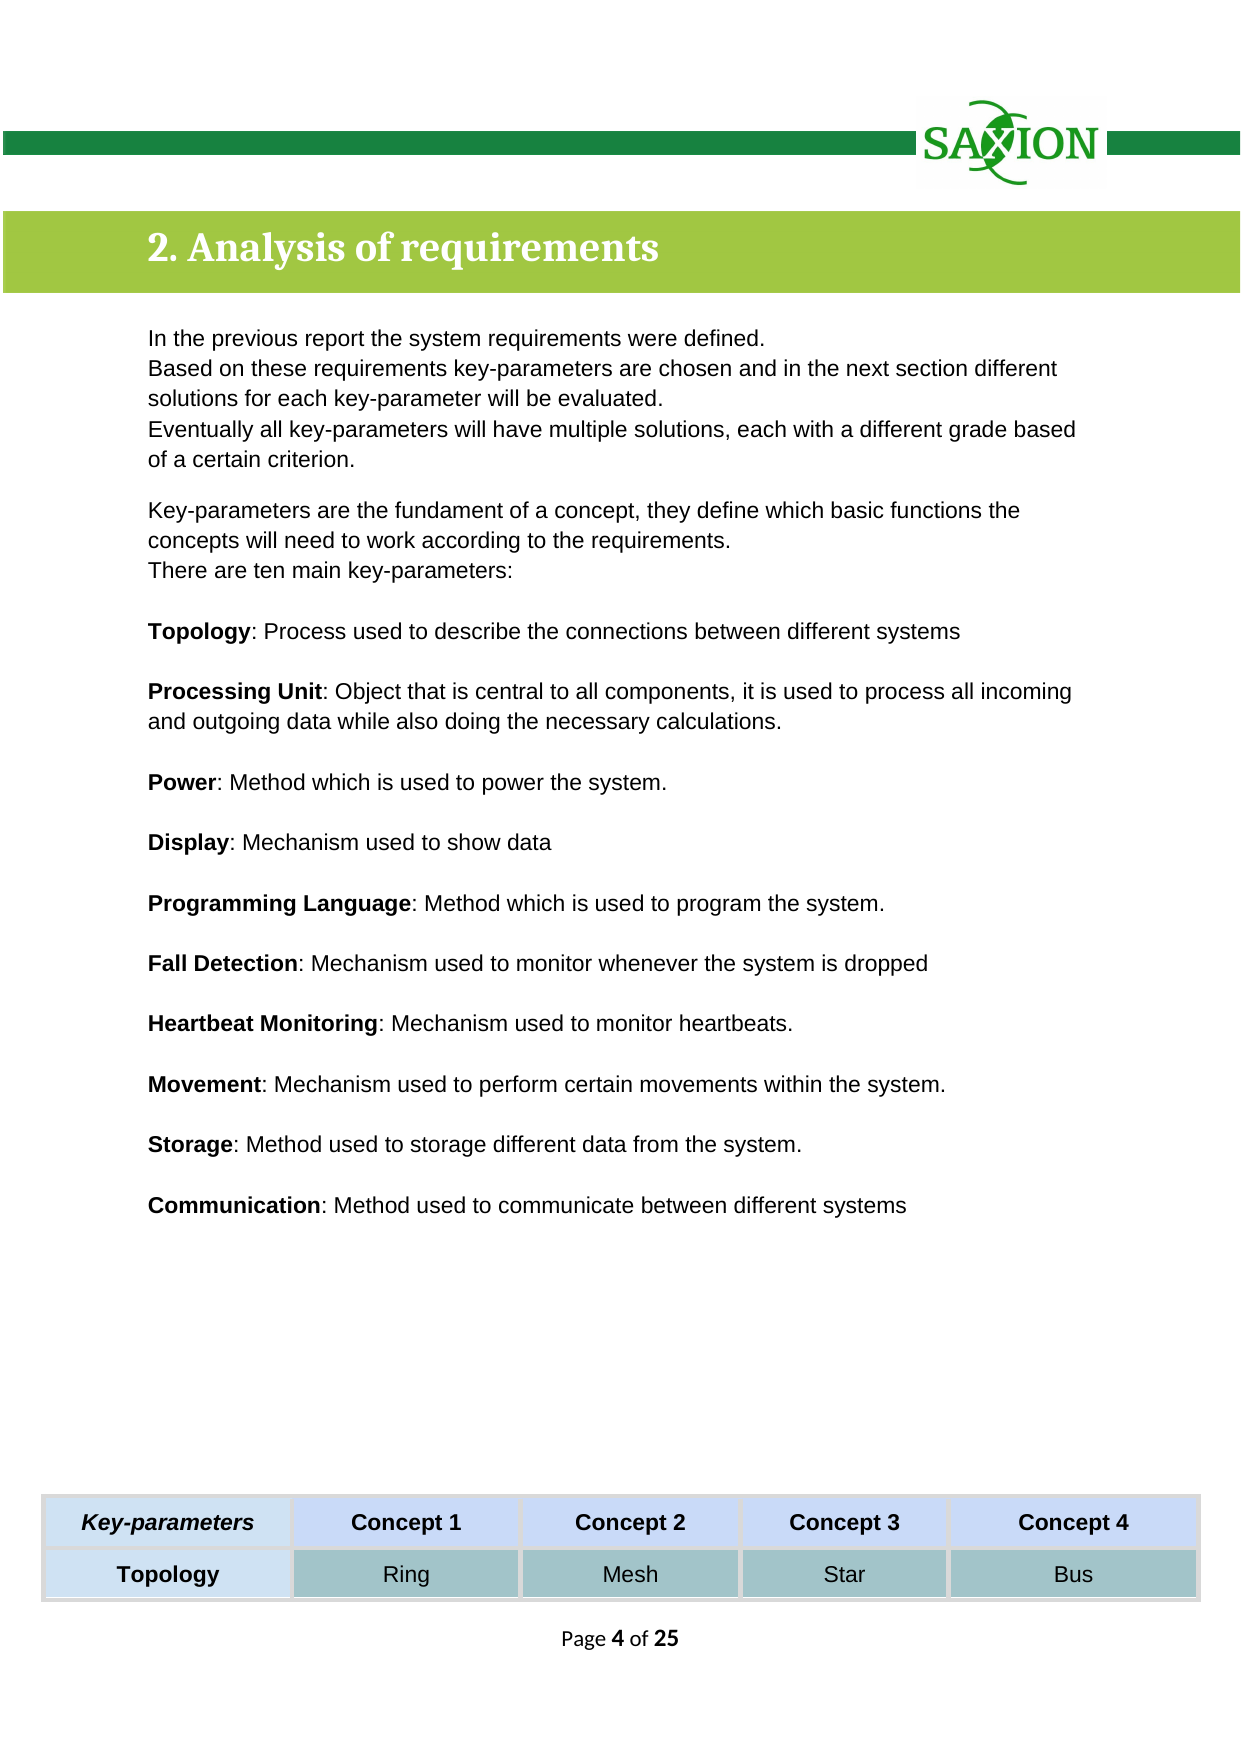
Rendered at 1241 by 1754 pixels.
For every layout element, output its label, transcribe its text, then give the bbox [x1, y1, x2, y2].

table_header Key-parameters [46, 1498, 292, 1546]
table_header Concept 1 [294, 1498, 520, 1546]
picture [3, 211, 1241, 293]
table_header Concept 4 [951, 1498, 1196, 1546]
text Movement: Mechanism used to perform certain movements within the system. [148, 1071, 1093, 1097]
text Power: Method which is used to power the system. [148, 769, 1093, 795]
table_cell Ring [294, 1550, 518, 1597]
text Key-parameters are the fundament of a concept, they define which basic functions the concepts will need to work according to the requirements. [148, 497, 1093, 553]
text Storage: Method used to storage different data from the system. [148, 1131, 1093, 1158]
text Fall Detection: Mechanism used to monitor whenever the system is dropped [148, 950, 1093, 976]
text Heartbeat Monitoring: Mechanism used to monitor heartbeats. [148, 1010, 1093, 1037]
table_cell Star [743, 1550, 946, 1597]
text Programming Language: Method which is used to program the system. [148, 889, 1093, 916]
table_header Concept 3 [743, 1498, 948, 1546]
table_header Concept 2 [523, 1498, 740, 1546]
text There are ten main key-parameters: [148, 557, 1093, 584]
text Display: Mechanism used to show data [148, 829, 1093, 856]
table_cell Bus [951, 1550, 1196, 1597]
table_cell Mesh [523, 1550, 738, 1597]
text Topology: Process used to describe the connections between different systems [148, 618, 1093, 644]
table_cell Topology [46, 1550, 290, 1597]
picture [3, 96, 1241, 189]
text Processing Unit: Object that is central to all components, it is used to process all incoming and outgoing data while also doing the necessary calculations. [148, 678, 1093, 735]
text Communication: Method used to communicate between different systems [148, 1192, 1093, 1218]
text In the previous report the system requirements were defined. Based on these requirements key-parameters are chosen and in the next section different solutions for each key-parameter will be evaluated. Eventually all key-parameters will have multiple solutions, each with a different grade based of a certain criterion. [148, 325, 1093, 472]
